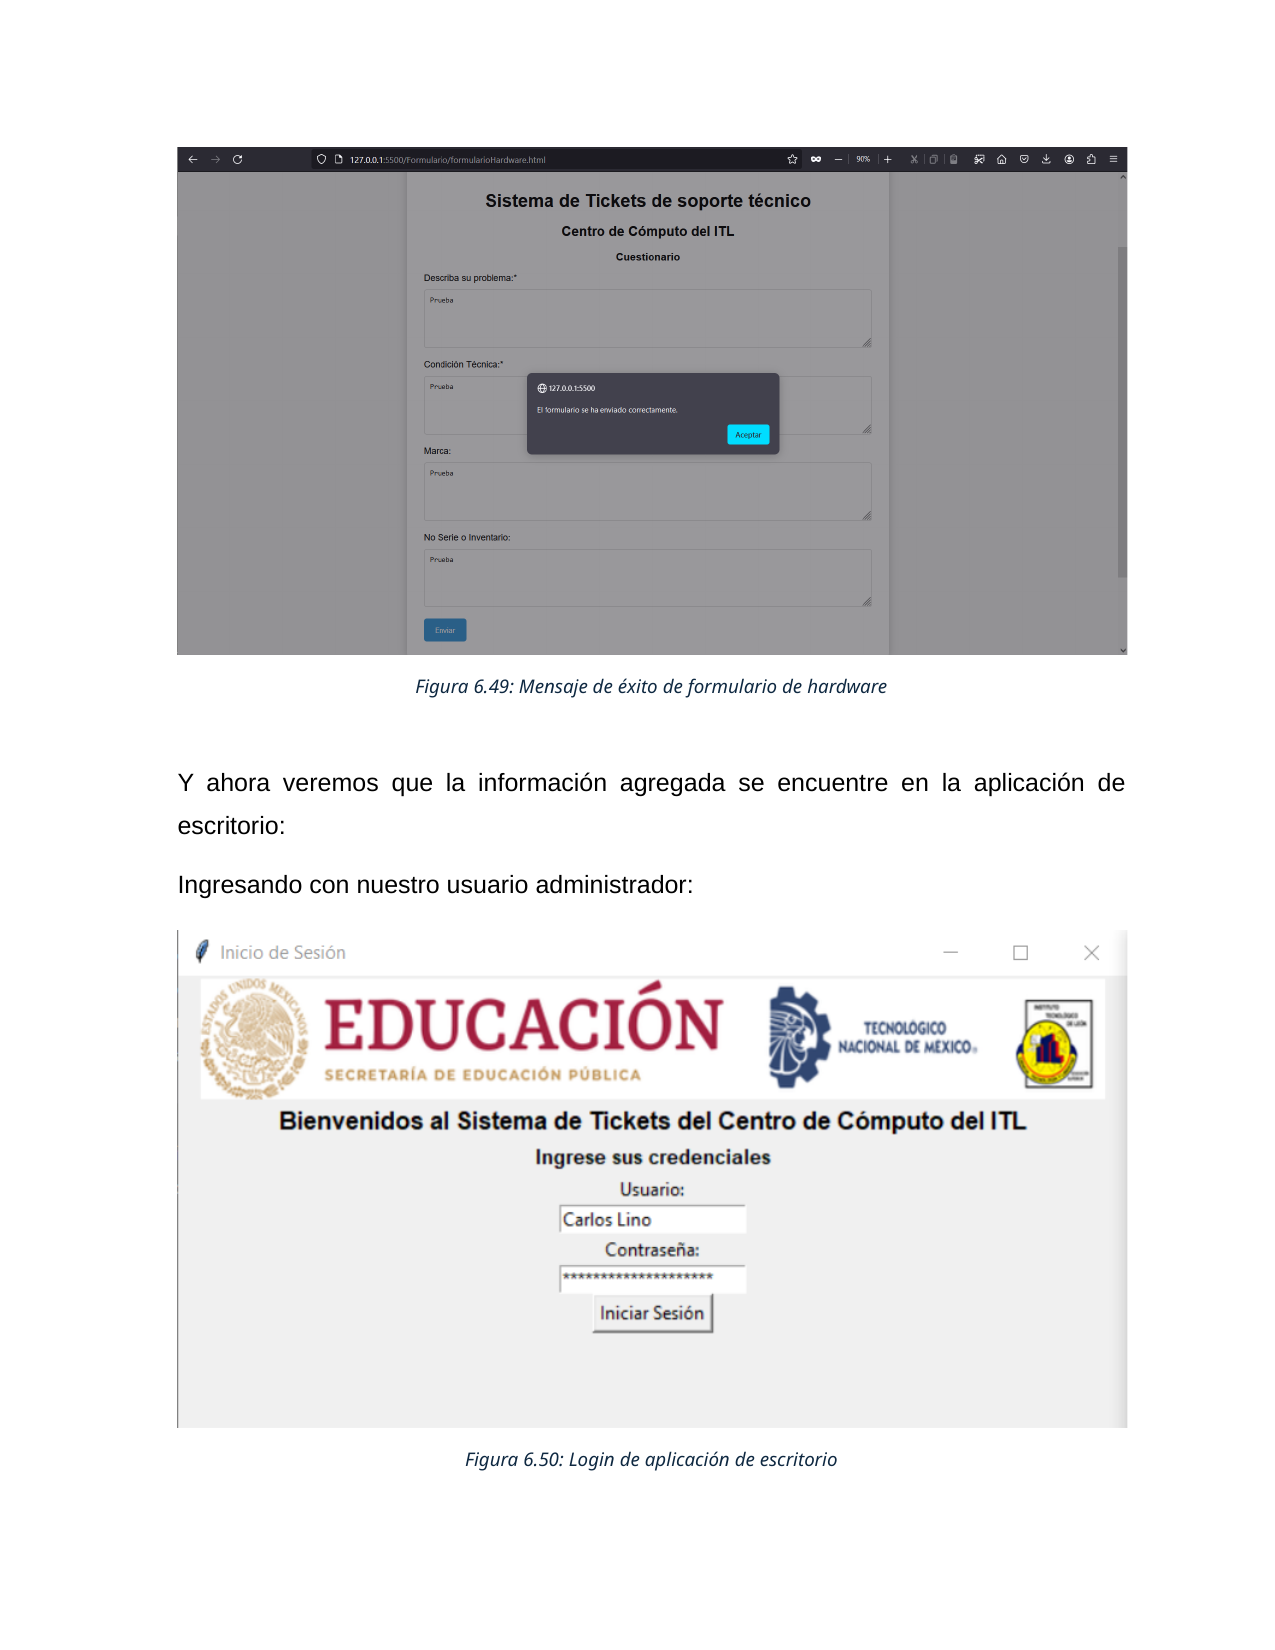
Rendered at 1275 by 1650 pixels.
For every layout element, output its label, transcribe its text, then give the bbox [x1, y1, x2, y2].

picture [177, 930, 1128, 1428]
text Y ahora veremos que la información agregada se encuentre en la aplicación de escritorio: [177, 768, 1127, 839]
text Ingresando con nuestro usuario administrador: [177, 871, 1127, 899]
picture [177, 147, 1128, 655]
